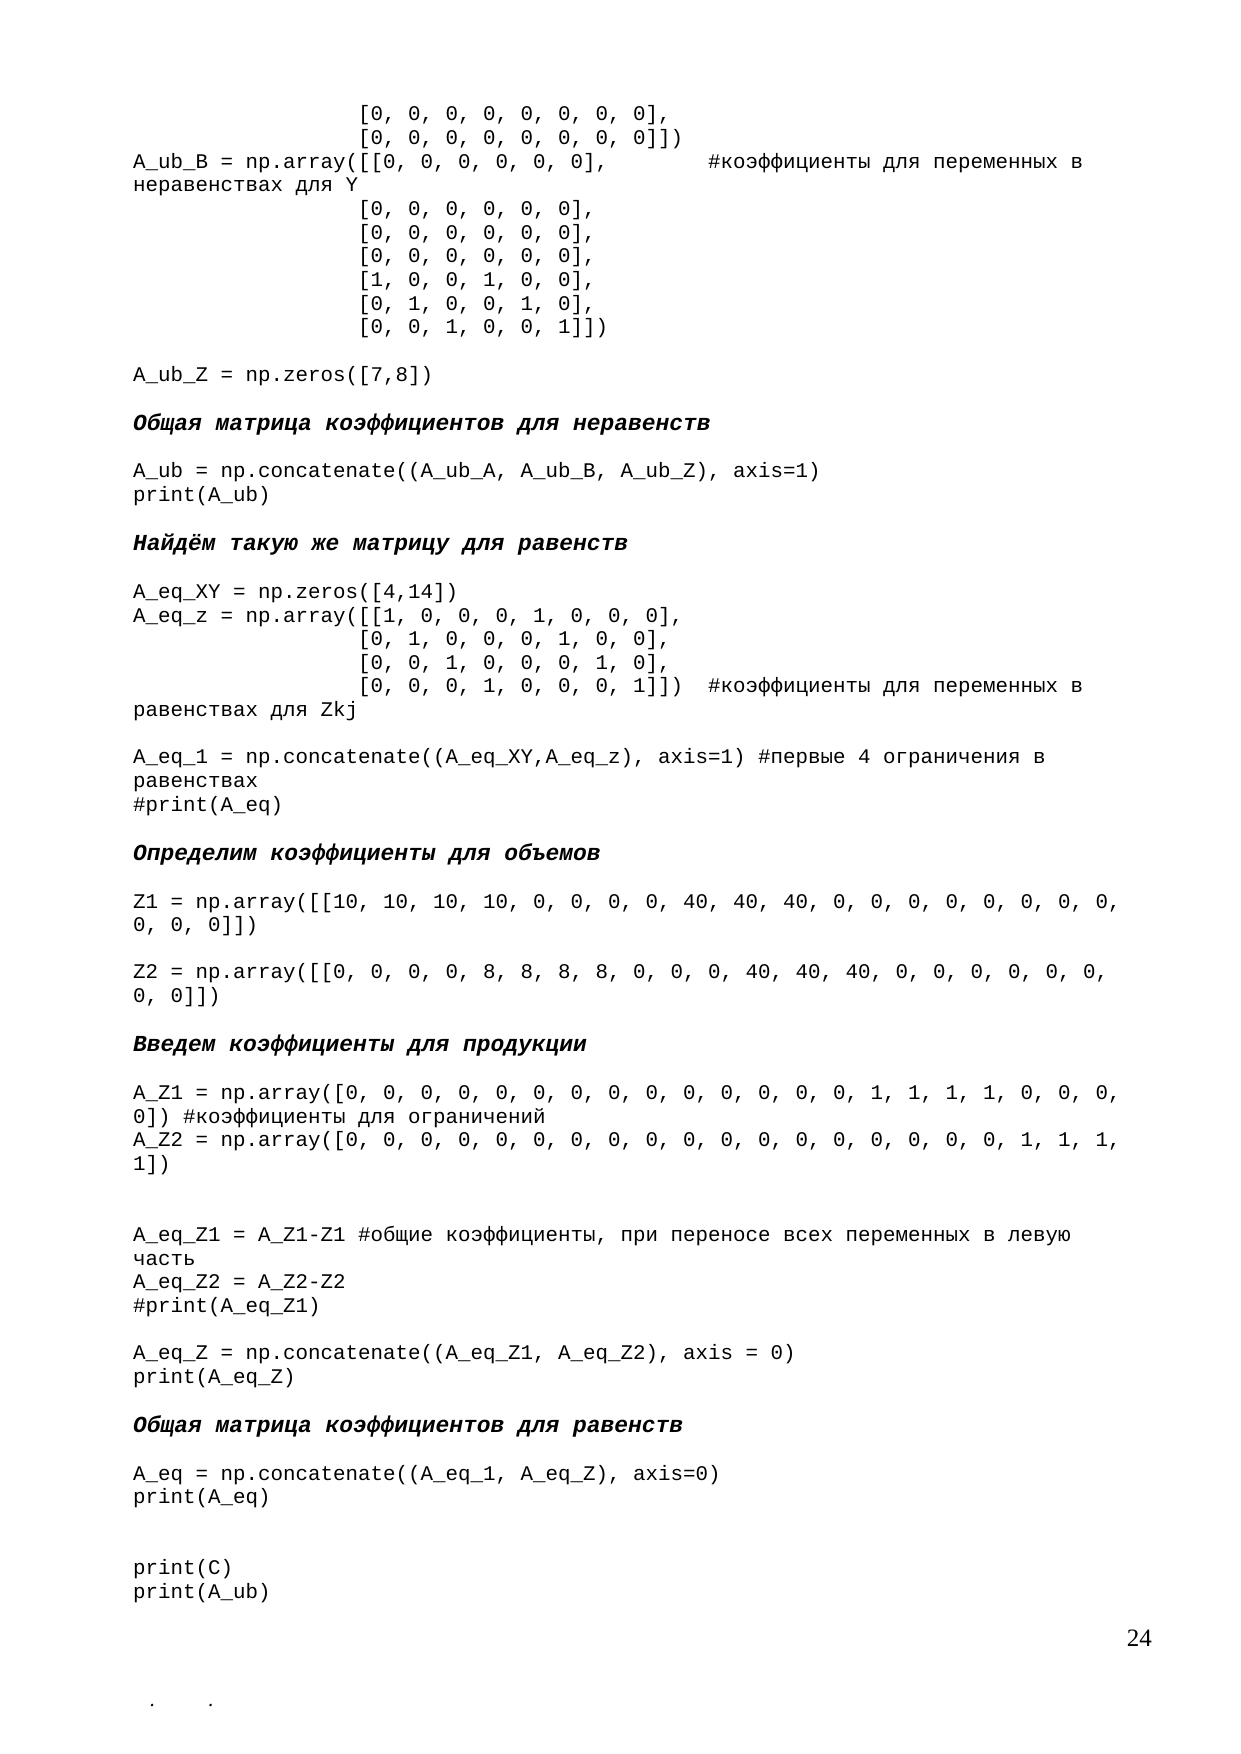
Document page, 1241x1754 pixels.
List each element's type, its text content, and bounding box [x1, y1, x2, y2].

text Определим коэффициенты для объемов [133, 841, 1122, 867]
text [0, 0, 0, 1, 0, 0, 0, 1]]) #коэффициенты для переменных в равенствах для Zkj [133, 676, 1122, 723]
text A_eq_XY = np.zeros([4,14]) [133, 581, 1122, 604]
text Введем коэффициенты для продукции [133, 1032, 1122, 1058]
text print(A_ub) [133, 1581, 1122, 1604]
text A_Z1 = np.array([0, 0, 0, 0, 0, 0, 0, 0, 0, 0, 0, 0, 0, 0, 1, 1, 1, 1, 0, 0, 0, 0]) #коэффициенты для ограничений [133, 1082, 1122, 1129]
text #print(A_eq_Z1) [133, 1295, 1122, 1318]
text print(C) [133, 1557, 1122, 1581]
text Найдём такую же матрицу для равенств [133, 531, 1122, 557]
text [0, 0, 0, 0, 0, 0], [133, 198, 1122, 222]
text [0, 0, 1, 0, 0, 0, 1, 0], [133, 652, 1122, 676]
text #print(A_eq) [133, 794, 1122, 817]
text Общая матрица коэффициентов для равенств [133, 1413, 1122, 1439]
text A_eq_Z = np.concatenate((A_eq_Z1, A_eq_Z2), axis = 0) [133, 1342, 1122, 1366]
text [0, 1, 0, 0, 1, 0], [133, 293, 1122, 316]
text Z2 = np.array([[0, 0, 0, 0, 8, 8, 8, 8, 0, 0, 0, 40, 40, 40, 0, 0, 0, 0, 0, 0, 0, 0]]) [133, 962, 1122, 1009]
text print(A_ub) [133, 484, 1122, 508]
text A_Z2 = np.array([0, 0, 0, 0, 0, 0, 0, 0, 0, 0, 0, 0, 0, 0, 0, 0, 0, 0, 1, 1, 1, 1]) [133, 1129, 1122, 1177]
text [0, 0, 0, 0, 0, 0], [133, 222, 1122, 245]
text A_ub = np.concatenate((A_ub_A, A_ub_B, A_ub_Z), axis=1) [133, 460, 1122, 484]
text A_eq = np.concatenate((A_eq_1, A_eq_Z), axis=0) [133, 1463, 1122, 1486]
text A_eq_Z2 = A_Z2-Z2 [133, 1271, 1122, 1295]
text A_eq_z = np.array([[1, 0, 0, 0, 1, 0, 0, 0], [133, 604, 1122, 628]
text A_eq_1 = np.concatenate((A_eq_XY,A_eq_z), axis=1) #первые 4 ограничения в равенствах [133, 746, 1122, 794]
text [1, 0, 0, 1, 0, 0], [133, 269, 1122, 293]
text [0, 0, 0, 0, 0, 0, 0, 0]]) [133, 127, 1122, 151]
text A_eq_Z1 = A_Z1-Z1 #общие коэффициенты, при переносе всех переменных в левую часть [133, 1224, 1122, 1271]
text print(A_eq) [133, 1486, 1122, 1510]
text A_ub_Z = np.zeros([7,8]) [133, 363, 1122, 387]
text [133, 103, 1122, 127]
text A_ub_B = np.array([[0, 0, 0, 0, 0, 0], #коэффициенты для переменных в неравенствах для Y [133, 151, 1122, 198]
text Общая матрица коэффициентов для неравенств [133, 411, 1122, 437]
text [0, 0, 1, 0, 0, 1]]) [133, 316, 1122, 340]
text [0, 0, 0, 0, 0, 0], [133, 245, 1122, 269]
text Z1 = np.array([[10, 10, 10, 10, 0, 0, 0, 0, 40, 40, 40, 0, 0, 0, 0, 0, 0, 0, 0, 0, 0, 0]]) [133, 891, 1122, 938]
text [0, 1, 0, 0, 0, 1, 0, 0], [133, 628, 1122, 652]
text print(A_eq_Z) [133, 1366, 1122, 1389]
